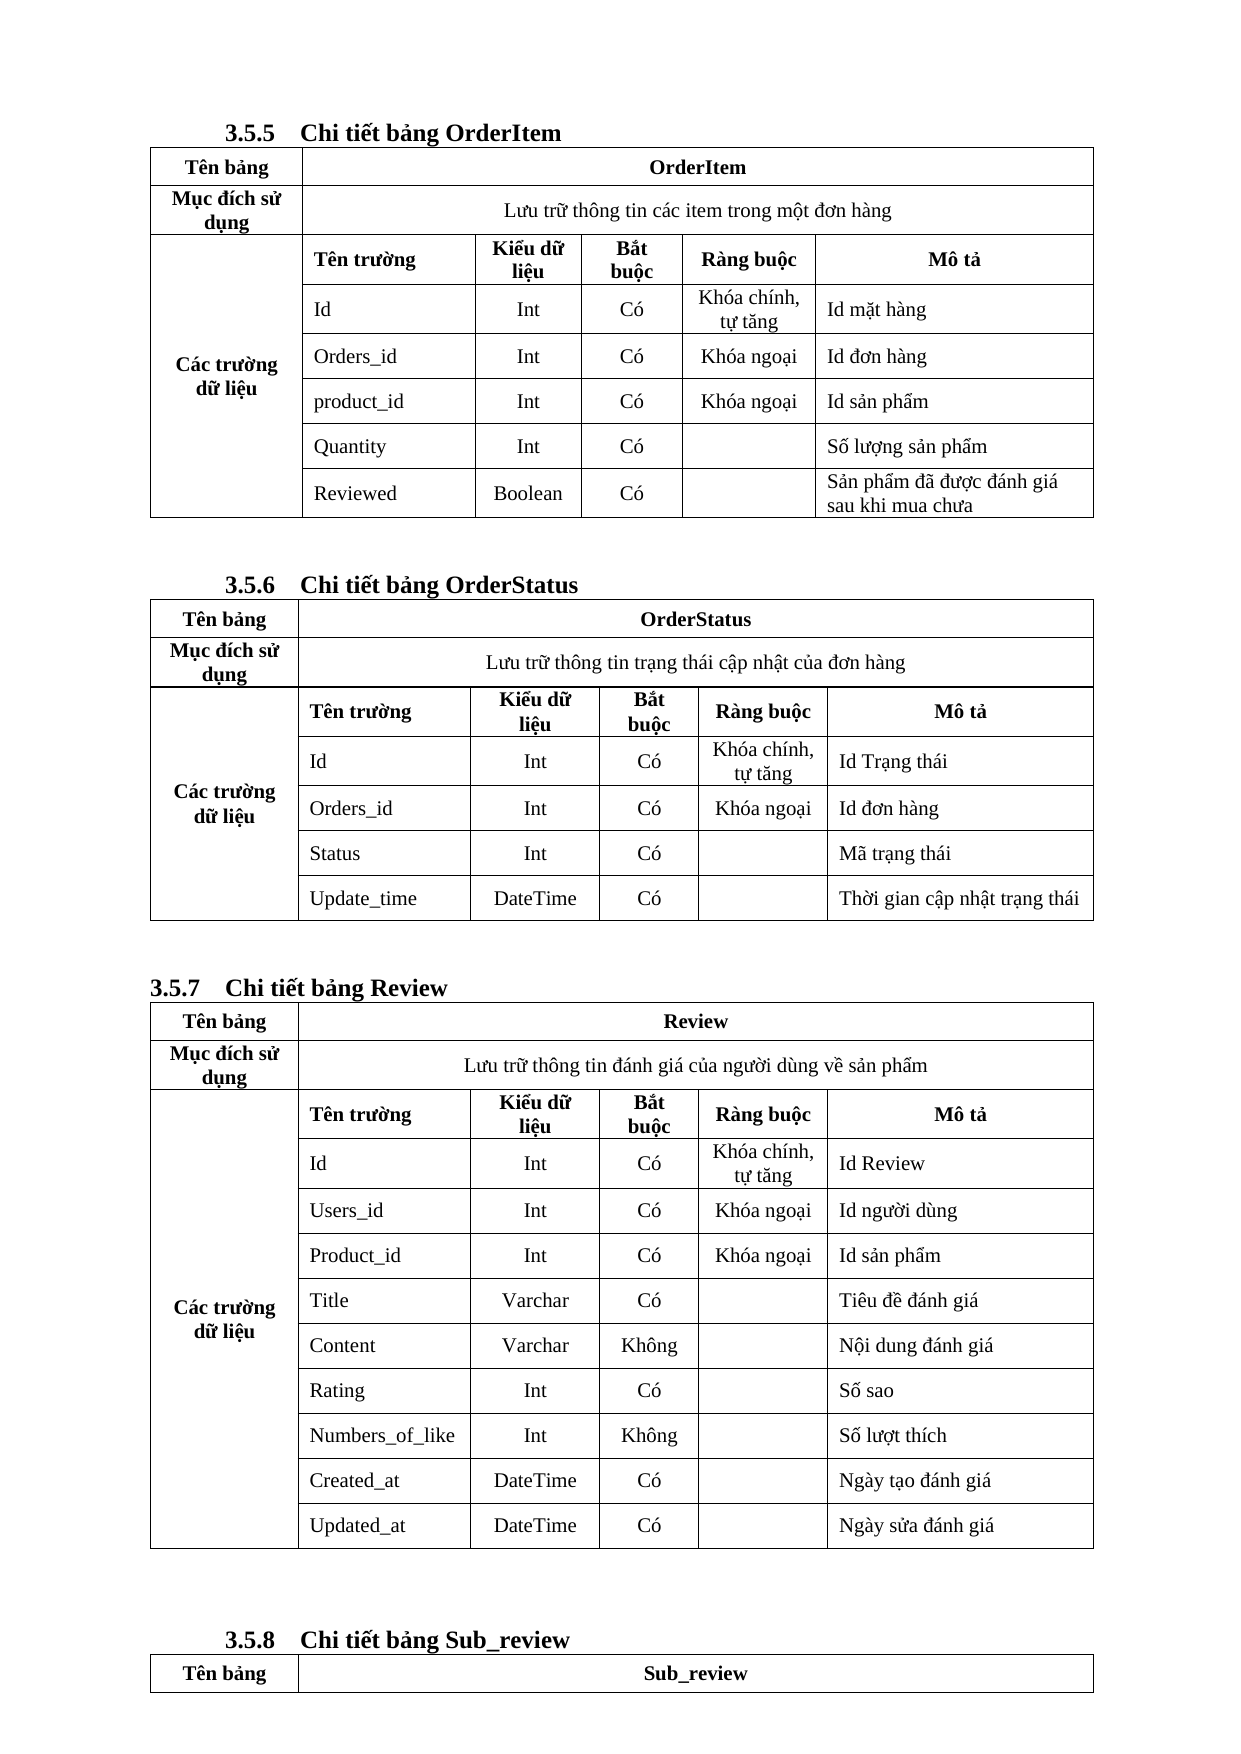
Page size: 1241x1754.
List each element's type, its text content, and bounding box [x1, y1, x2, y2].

table_cell Có [582, 469, 682, 517]
table_cell Có [600, 1279, 698, 1322]
table_cell product_id [303, 379, 475, 423]
table_cell Orders_id [299, 786, 470, 830]
table_cell [683, 424, 815, 468]
table_cell Bắt buộc [600, 688, 698, 736]
table_cell Lưu trữ thông tin trạng thái cập nhật của đơn hàng [299, 638, 1093, 686]
table_cell Id Trạng thái [828, 737, 1093, 785]
table_cell Có [582, 379, 682, 423]
table_cell Ràng buộc [699, 688, 827, 736]
table_cell Mô tả [828, 1090, 1093, 1138]
table_cell Không [600, 1324, 698, 1367]
table_cell Kiểu dữ liệu [471, 1090, 599, 1138]
table_cell Các trường dữ liệu [151, 688, 298, 920]
table_cell Numbers_of_like [299, 1414, 470, 1457]
table_cell Mục đích sử dụng [151, 638, 298, 686]
table_cell Khóa ngoại [683, 334, 815, 378]
table_cell Có [600, 1139, 698, 1187]
table_cell Nội dung đánh giá [828, 1324, 1093, 1367]
table_cell DateTime [471, 1504, 599, 1547]
table_cell Mục đích sử dụng [151, 186, 302, 234]
table_cell Mã trạng thái [828, 831, 1093, 875]
table_header Sub_review [299, 1655, 1093, 1692]
table_cell Int [471, 1369, 599, 1412]
table_cell Id Review [828, 1139, 1093, 1187]
table_cell Id [299, 1139, 470, 1187]
table_cell Varchar [471, 1324, 599, 1367]
table_cell Tên trường [303, 235, 475, 283]
table_cell Created_at [299, 1459, 470, 1502]
table_cell Số lượt thích [828, 1414, 1093, 1457]
table_cell Tên trường [299, 688, 470, 736]
table_cell Mục đích sử dụng [151, 1041, 298, 1089]
table_cell Id sản phẩm [816, 379, 1093, 423]
table_cell Có [600, 737, 698, 785]
table_cell Có [582, 334, 682, 378]
table_cell [699, 1414, 827, 1457]
table_cell [699, 876, 827, 920]
subtitle 3.5.7 Chi tiết bảng Review [150, 973, 1094, 1002]
table_cell Varchar [471, 1279, 599, 1322]
table_cell Int [476, 334, 581, 378]
table_cell Ràng buộc [699, 1090, 827, 1138]
table_cell Id mặt hàng [816, 285, 1093, 333]
table_cell Khóa chính, tự tăng [683, 285, 815, 333]
table_cell [699, 831, 827, 875]
table_cell Khóa ngoại [699, 1234, 827, 1277]
table_cell Int [476, 285, 581, 333]
table_cell Int [471, 1234, 599, 1277]
table_header Tên bảng [151, 1003, 298, 1040]
table_cell Thời gian cập nhật trạng thái [828, 876, 1093, 920]
subtitle 3.5.6 Chi tiết bảng OrderStatus [150, 570, 1094, 599]
table_cell Reviewed [303, 469, 475, 517]
table_cell Product_id [299, 1234, 470, 1277]
table_cell Int [471, 831, 599, 875]
table_cell Có [600, 1504, 698, 1547]
table_cell Int [471, 1414, 599, 1457]
table_cell Có [582, 424, 682, 468]
table_cell Bắt buộc [582, 235, 682, 283]
table_cell Id đơn hàng [816, 334, 1093, 378]
table_cell Mô tả [828, 688, 1093, 736]
table_cell Updated_at [299, 1504, 470, 1547]
table_cell Lưu trữ thông tin các item trong một đơn hàng [303, 186, 1093, 234]
table_cell Tên trường [299, 1090, 470, 1138]
table_cell Ràng buộc [683, 235, 815, 283]
table_cell Int [471, 737, 599, 785]
table_cell Content [299, 1324, 470, 1367]
table_cell Kiểu dữ liệu [476, 235, 581, 283]
table_cell [699, 1459, 827, 1502]
table_cell Không [600, 1414, 698, 1457]
table_cell Ngày tạo đánh giá [828, 1459, 1093, 1502]
table_header Review [299, 1003, 1093, 1040]
table_cell DateTime [471, 1459, 599, 1502]
table_cell Có [600, 1189, 698, 1232]
table_cell Status [299, 831, 470, 875]
table_cell Sản phẩm đã được đánh giá sau khi mua chưa [816, 469, 1093, 517]
table_cell Khóa ngoại [699, 786, 827, 830]
table_cell Khóa ngoại [683, 379, 815, 423]
table_cell Rating [299, 1369, 470, 1412]
table_cell Id sản phẩm [828, 1234, 1093, 1277]
table_cell Có [600, 1234, 698, 1277]
table_cell Kiểu dữ liệu [471, 688, 599, 736]
table_cell Int [471, 1189, 599, 1232]
table_cell Quantity [303, 424, 475, 468]
table_cell Có [600, 1369, 698, 1412]
table_cell [699, 1369, 827, 1412]
table_cell Khóa chính, tự tăng [699, 1139, 827, 1187]
table_cell Int [476, 424, 581, 468]
table_cell Update_time [299, 876, 470, 920]
table_cell Title [299, 1279, 470, 1322]
table_header Tên bảng [151, 1655, 298, 1692]
table_cell Các trường dữ liệu [151, 1090, 298, 1547]
table_cell Id đơn hàng [828, 786, 1093, 830]
table_cell Có [600, 876, 698, 920]
table_cell Id [303, 285, 475, 333]
table_cell DateTime [471, 876, 599, 920]
table_cell Users_id [299, 1189, 470, 1232]
table_cell Số lượng sản phẩm [816, 424, 1093, 468]
table_cell Có [600, 831, 698, 875]
table_cell Int [471, 1139, 599, 1187]
table_cell Boolean [476, 469, 581, 517]
table_cell Các trường dữ liệu [151, 235, 302, 517]
table_cell Có [600, 786, 698, 830]
table_header Tên bảng [151, 600, 298, 637]
table_cell Int [471, 786, 599, 830]
table_cell Tiêu đề đánh giá [828, 1279, 1093, 1322]
table_cell Orders_id [303, 334, 475, 378]
table_header OrderItem [303, 148, 1093, 185]
subtitle 3.5.8 Chi tiết bảng Sub_review [150, 1625, 1094, 1654]
table_cell [699, 1279, 827, 1322]
table_header Tên bảng [151, 148, 302, 185]
table_cell Lưu trữ thông tin đánh giá của người dùng về sản phẩm [299, 1041, 1093, 1089]
table_cell [699, 1504, 827, 1547]
table_cell Id [299, 737, 470, 785]
subtitle 3.5.5 Chi tiết bảng OrderItem [150, 118, 1094, 147]
table_cell Có [582, 285, 682, 333]
table_cell Int [476, 379, 581, 423]
table_cell Khóa chính, tự tăng [699, 737, 827, 785]
table_cell [683, 469, 815, 517]
table_cell Khóa ngoại [699, 1189, 827, 1232]
table_cell Bắt buộc [600, 1090, 698, 1138]
table_cell Id người dùng [828, 1189, 1093, 1232]
table_cell Số sao [828, 1369, 1093, 1412]
table_cell Có [600, 1459, 698, 1502]
table_cell Ngày sửa đánh giá [828, 1504, 1093, 1547]
table_cell [699, 1324, 827, 1367]
table_cell Mô tả [816, 235, 1093, 283]
table_header OrderStatus [299, 600, 1093, 637]
